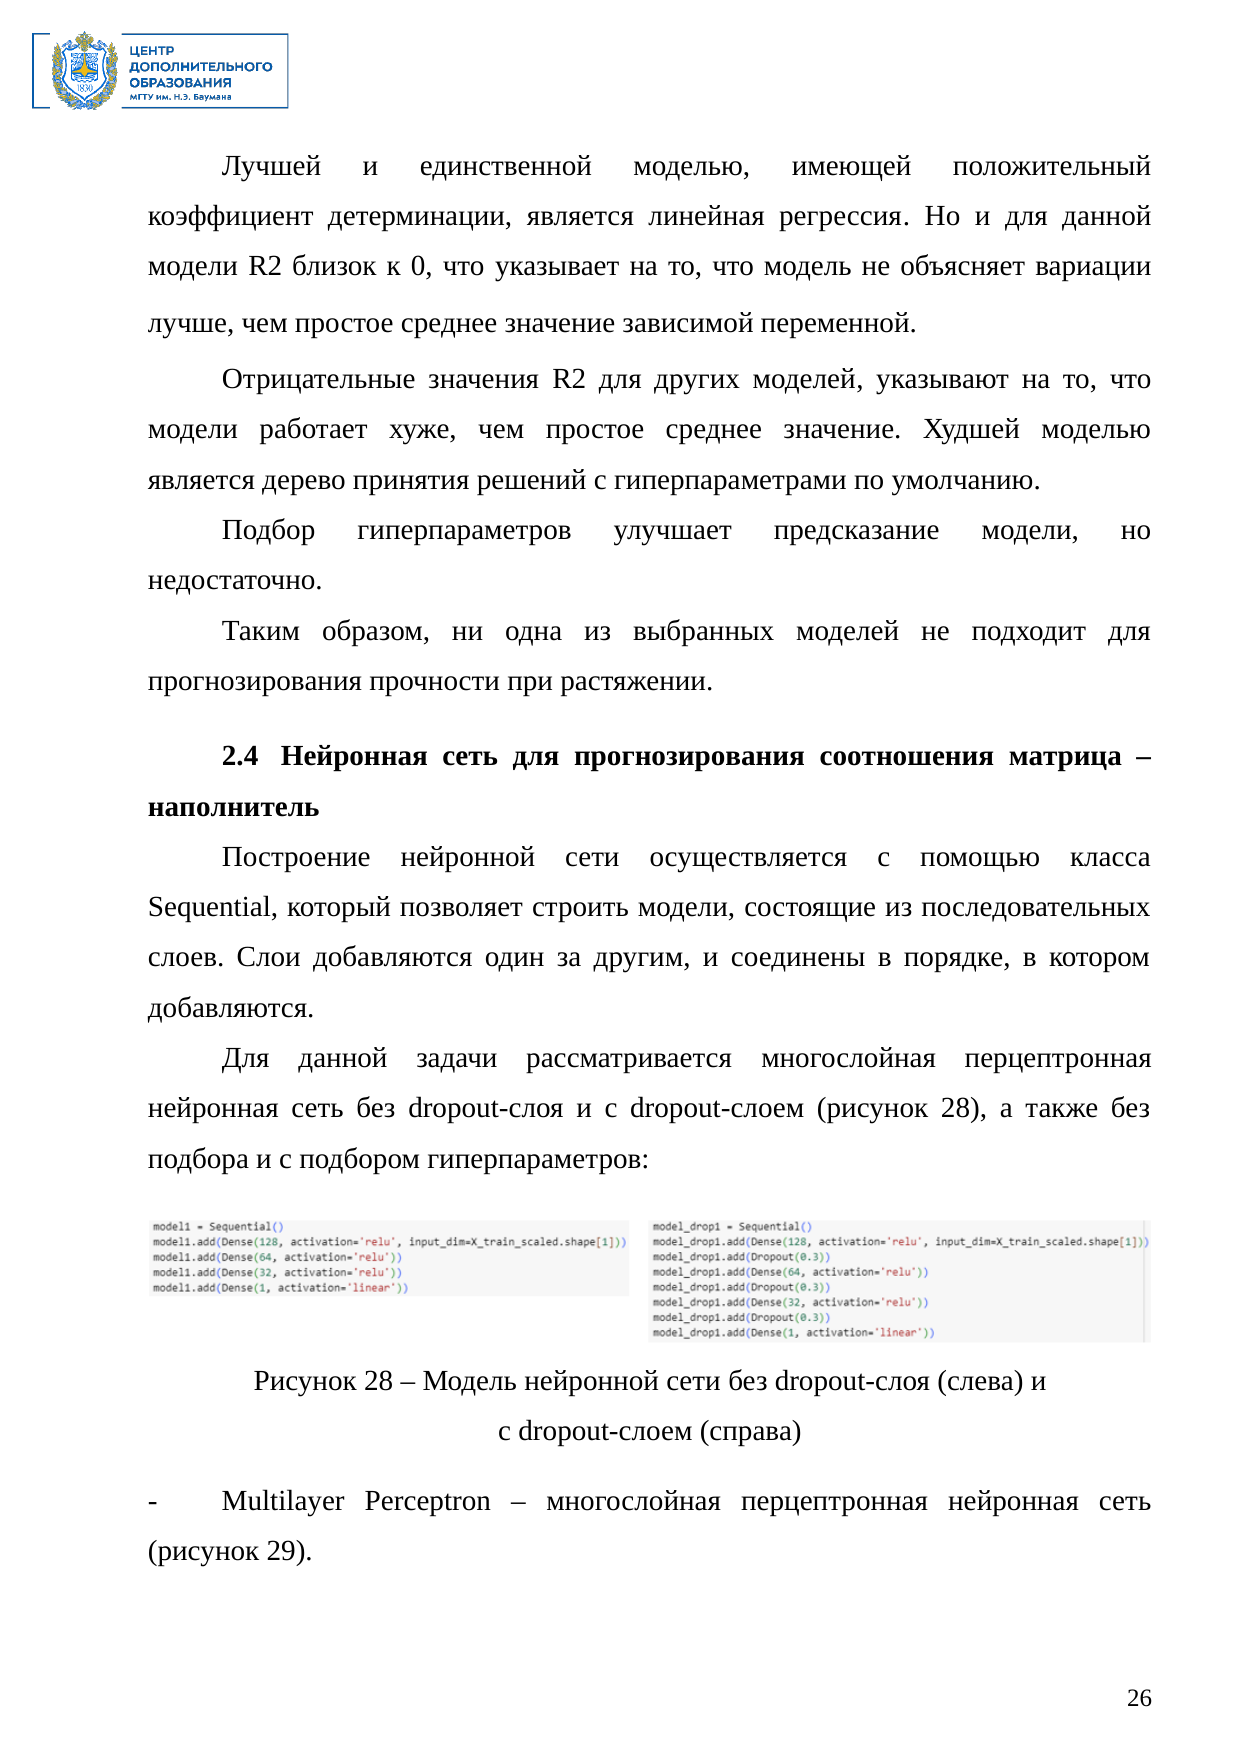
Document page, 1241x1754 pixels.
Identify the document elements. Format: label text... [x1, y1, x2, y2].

list Лучшей и единственной моделью, имеющей положительный коэффициент детерминации, является линейная регрессия. Но и для данной модели R2 близок к 0, что указывает на то, что модель не объясняет вариации лучше, чем простое среднее значение зависимой переменной. [148, 148, 1152, 341]
list - Multilayer Perceptron – многослойная перцептронная нейронная сеть (рисунок 29). [148, 1483, 1152, 1566]
list Таким образом, ни одна из выбранных моделей не подходит для прогнозирования прочности при растяжении. [148, 613, 1152, 697]
picture [32, 31, 289, 110]
list с dropout-слоем (справа) [148, 1413, 1152, 1447]
list Для данной задачи рассматривается многослойная перцептронная нейронная сеть без dropout-слоя и с dropout-слоем (рисунок 28), а также без подбора и с подбором гиперпараметров: [148, 1040, 1152, 1174]
subtitle 2.4 Нейронная сеть для прогнозирования соотношения матрица – наполнитель [148, 738, 1152, 822]
list Отрицательные значения R2 для других моделей, указывают на то, что модели работает хуже, чем простое среднее значение. Худшей моделью является дерево принятия решений с гиперпараметрами по умолчанию. [148, 361, 1152, 495]
list Подбор гиперпараметров улучшает предсказание модели, но недостаточно. [148, 512, 1152, 596]
list Рисунок 28 – Модель нейронной сети без dropout-слоя (слева) и [148, 1363, 1152, 1397]
text Построение нейронной сети осуществляется с помощью класса Sequential, который позволяет строить модели, состоящие из последовательных слоев. Слои добавляются один за другим, и соединены в порядке, в котором добавляются. [148, 839, 1152, 1023]
